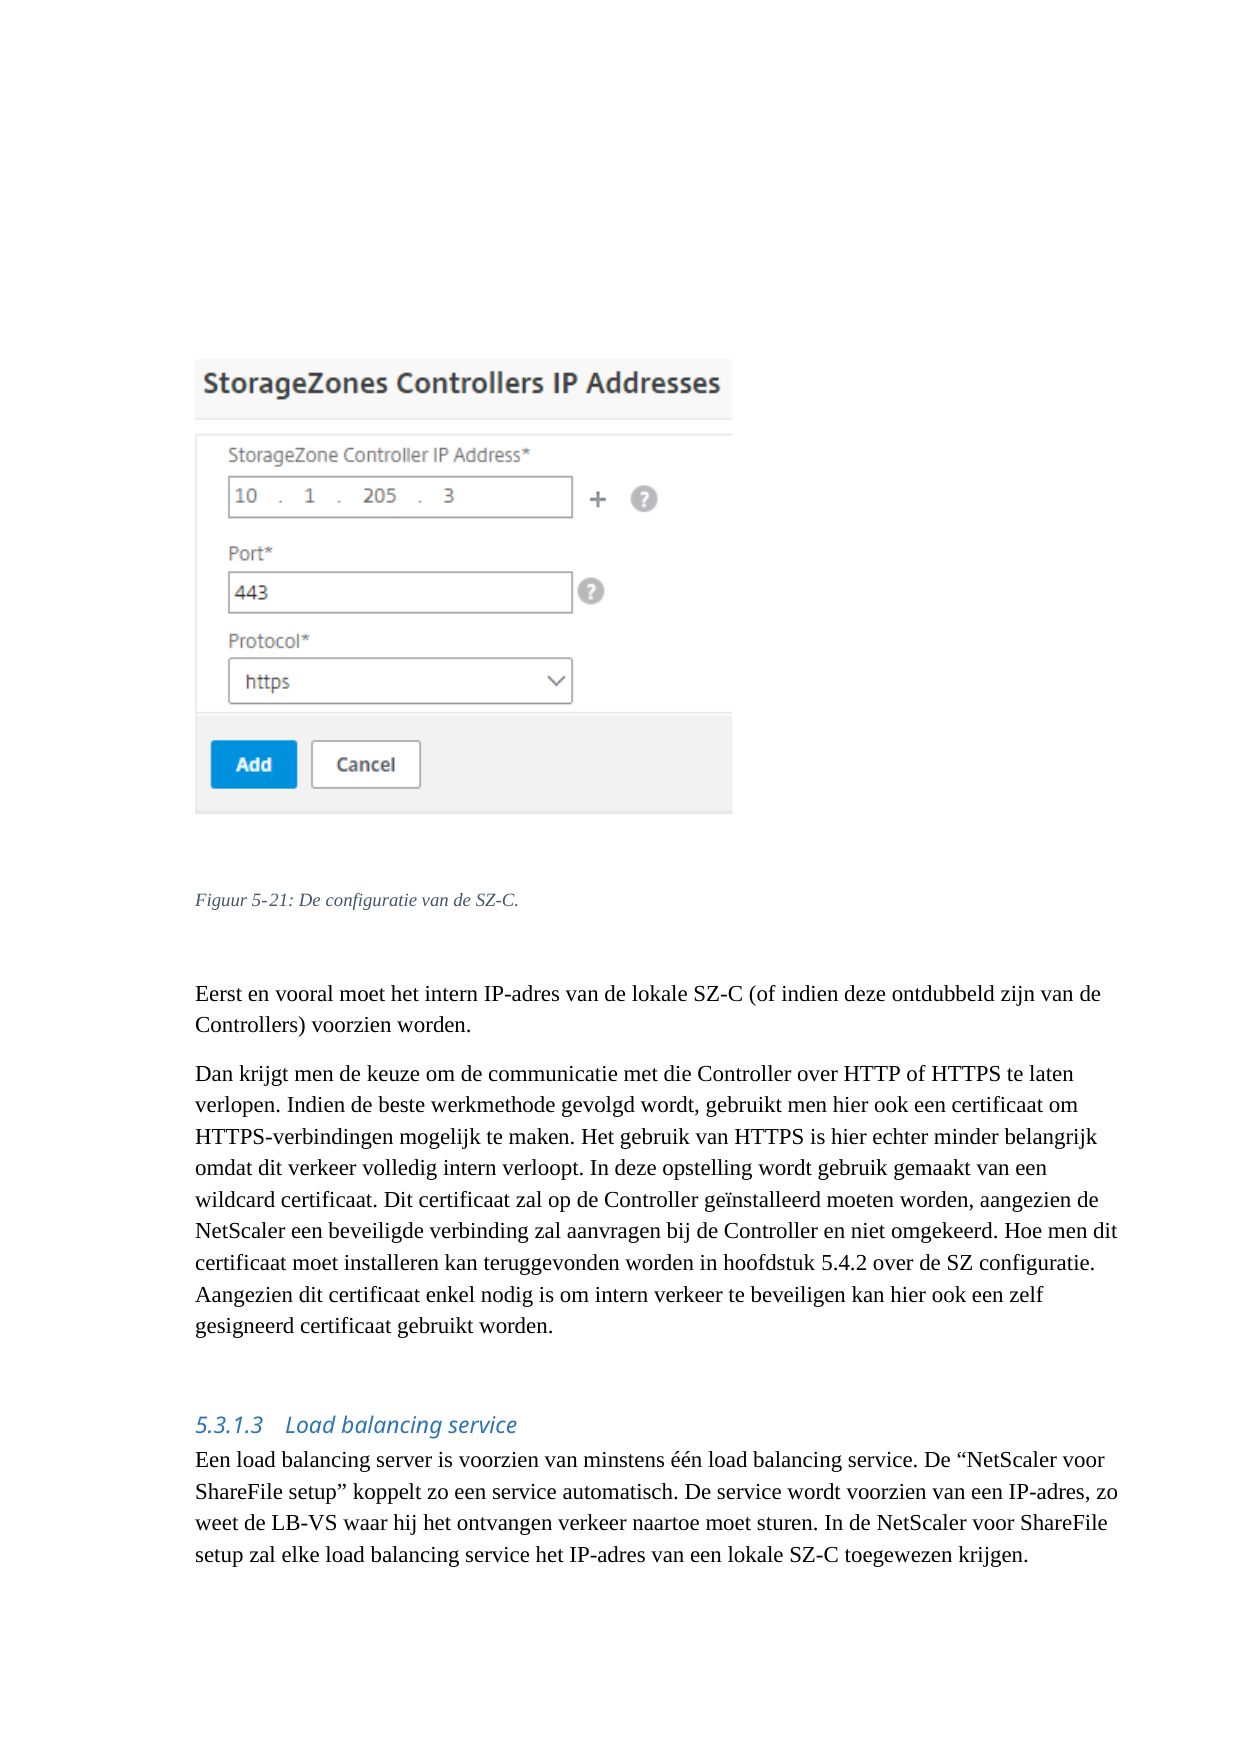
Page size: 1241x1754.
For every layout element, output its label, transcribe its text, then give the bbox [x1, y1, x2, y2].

text Een load balancing server is voorzien van minstens één load balancing service. De “NetScaler voor ShareFile setup” koppelt zo een service automatisch. De service wordt voorzien van een IP-adres, zo weet de LB-VS waar hij het ontvangen verkeer naartoe moet sturen. In de NetScaler voor ShareFile setup zal elke load balancing service het IP-adres van een lokale SZ-C toegewezen krijgen. [195, 1446, 1122, 1567]
picture [194, 359, 733, 814]
text Eerst en vooral moet het intern IP-adres van de lokale SZ-C (of indien deze ontdubbeld zijn van de Controllers) voorzien worden. [195, 980, 1122, 1038]
subtitle Load balancing service [195, 1409, 1122, 1440]
text Dan krijgt men de keuze om de communicatie met die Controller over HTTP of HTTPS te laten verlopen. Indien de beste werkmethode gevolgd wordt, gebruikt men hier ook een certificaat om HTTPS-verbindingen mogelijk te maken. Het gebruik van HTTPS is hier echter minder belangrijk omdat dit verkeer volledig intern verloopt. In deze opstelling wordt gebruik gemaakt van een wildcard certificaat. Dit certificaat zal op de Controller geïnstalleerd moeten worden, aangezien de NetScaler een beveiligde verbinding zal aanvragen bij de Controller en niet omgekeerd. Hoe men dit certificaat moet installeren kan teruggevonden worden in hoofdstuk 5.4.2 over de SZ configuratie. Aangezien dit certificaat enkel nodig is om intern verkeer te beveiligen kan hier ook een zelf gesigneerd certificaat gebruikt worden. [195, 1060, 1122, 1338]
